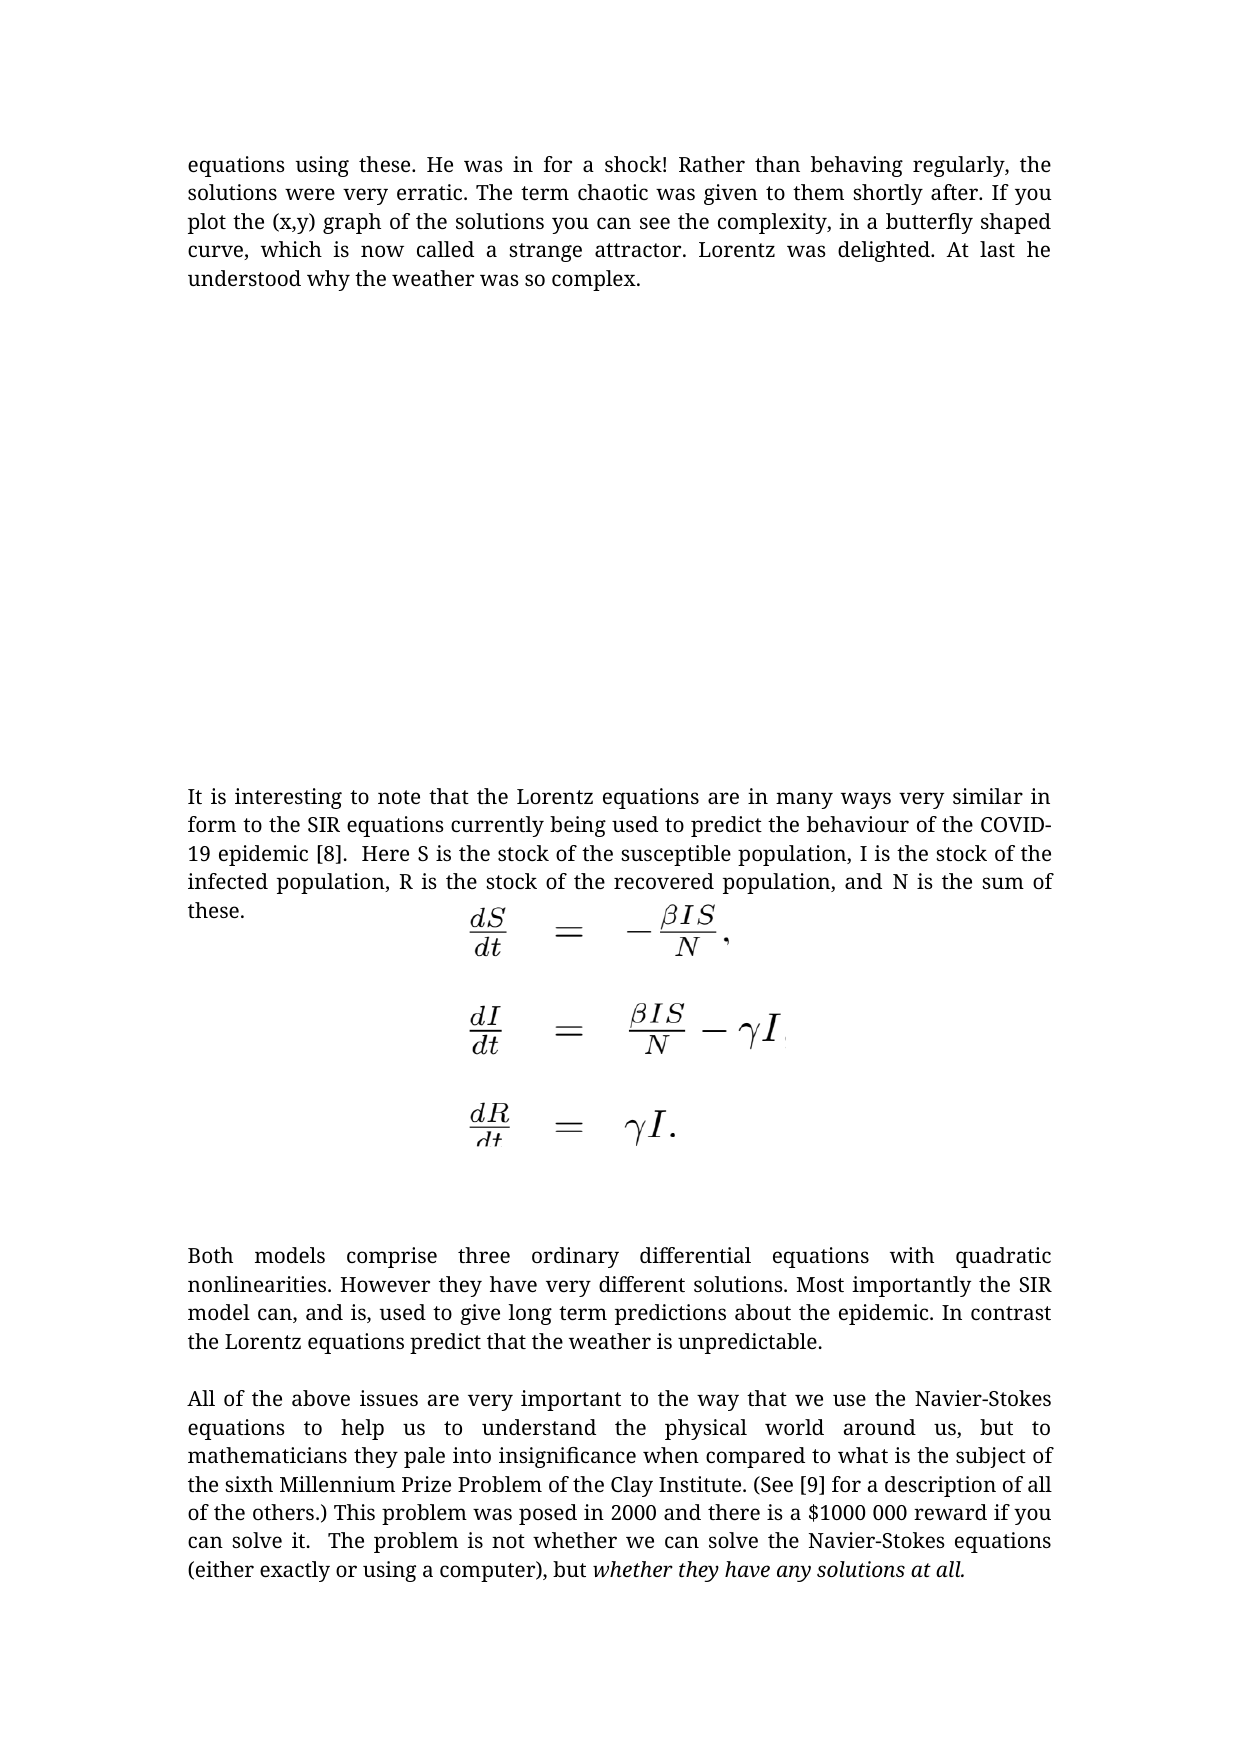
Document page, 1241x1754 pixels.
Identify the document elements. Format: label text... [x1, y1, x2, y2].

text Both models comprise three ordinary differential equations with quadratic nonlinearities. However they have very different solutions. Most importantly the SIR model can, and is, used to give long term predictions about the epidemic. In contrast the Lorentz equations predict that the weather is unpredictable. [187, 1242, 1053, 1355]
text All of the above issues are very important to the way that we use the Navier-Stokes equations to help us to understand the physical world around us, but to mathematicians they pale into insignificance when compared to what is the subject of the sixth Millennium Prize Problem of the Clay Institute. (See [9] for a description of all of the others.) This problem was posed in 2000 and there is a $1000 000 reward if you can solve it. The problem is not whether we can solve the Navier-Stokes equations (either exactly or using a computer), but whether they have any solutions at all. [187, 1384, 1053, 1583]
text It is interesting to note that the Lorentz equations are in many ways very similar in form to the SIR equations currently being used to predict the behaviour of the COVID-19 epidemic [8]. Here S {\displaystyle S} S is the stock of the susceptible population, I {\displaystyle I} I is the stock of the infected population, R {\displaystyle R} R is the stock of the recovered population, and N {\displaystyle N} N is the sum of these. [187, 782, 1053, 924]
